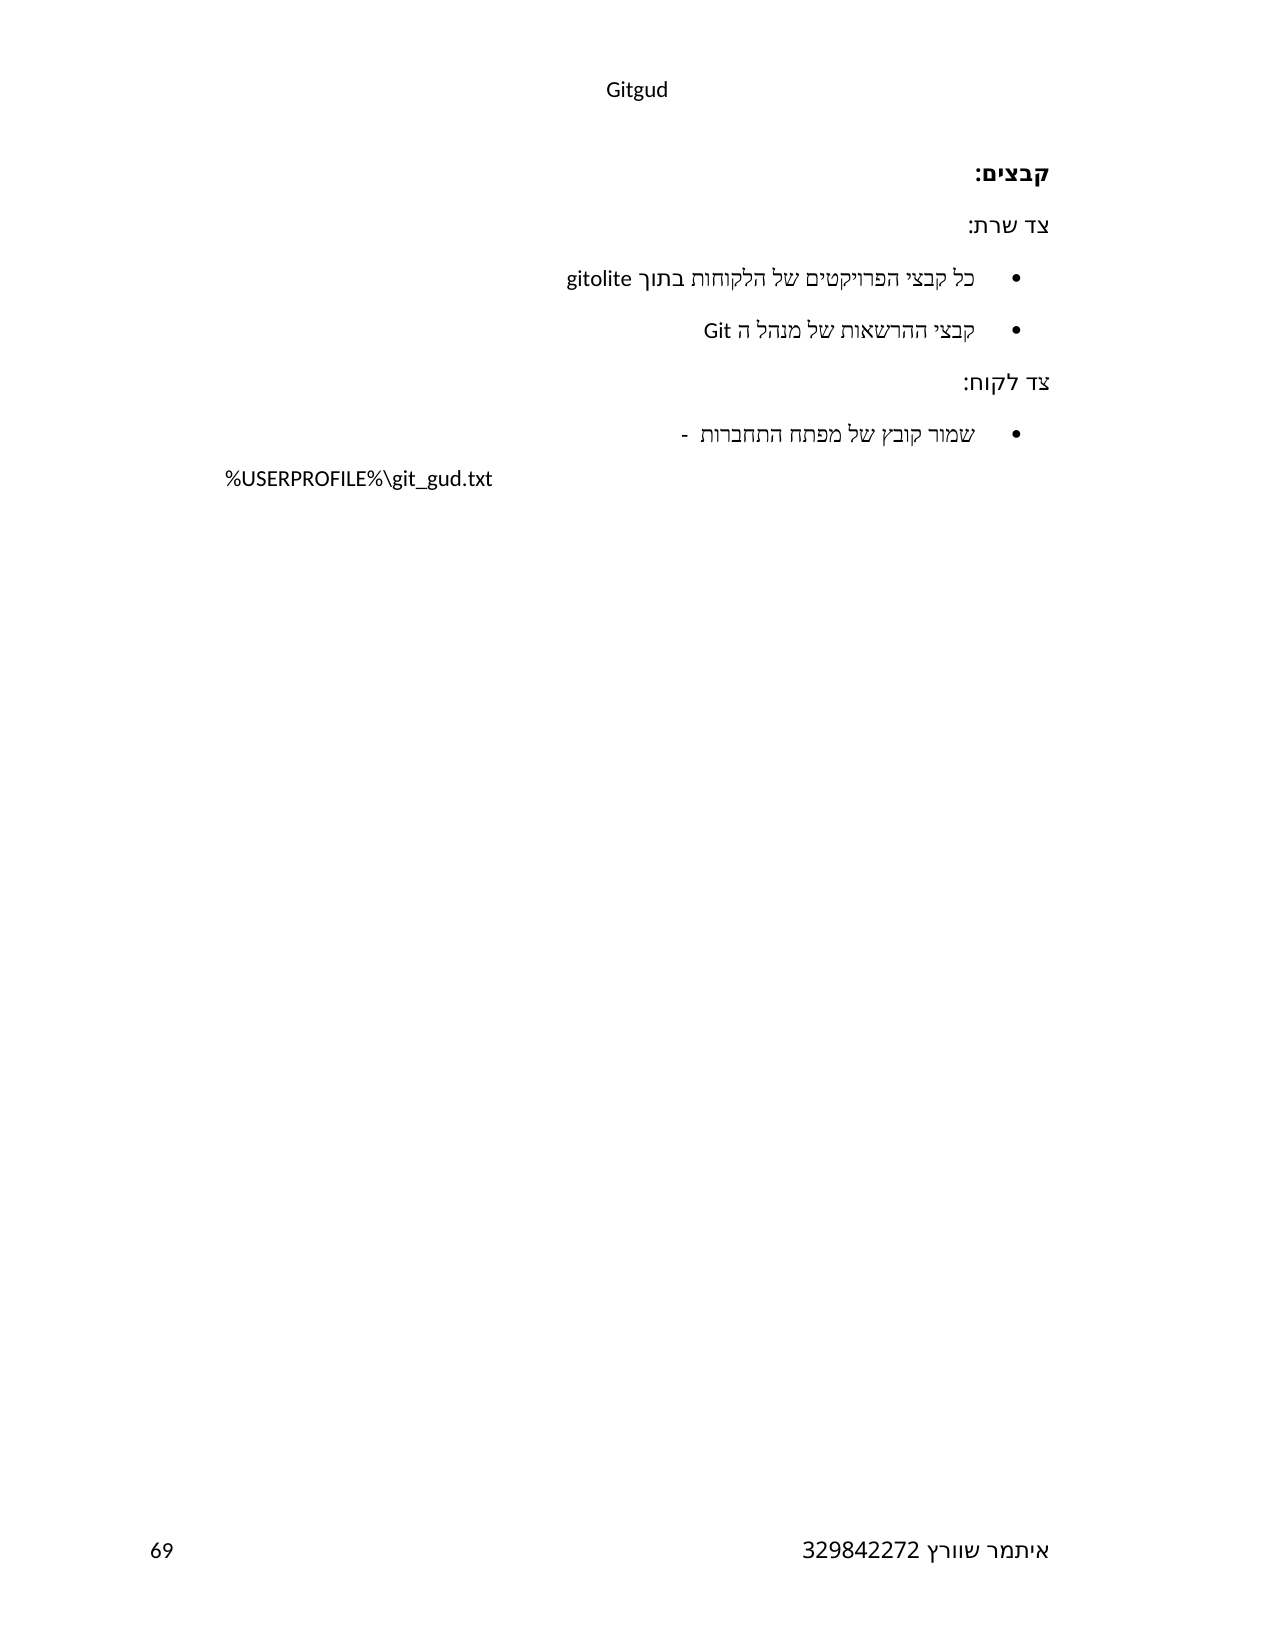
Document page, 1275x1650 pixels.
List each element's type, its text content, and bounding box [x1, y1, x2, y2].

text קבצים: [150, 150, 1050, 198]
list כל קבצי הפרויקטים של הלקוחות בתוך gitolite [150, 254, 1012, 303]
list שמור קובץ של מפתח התחברות - [150, 411, 1012, 460]
text צד שרת: [150, 202, 1050, 251]
text %USERPROFILE%\git_gud.txt [225, 464, 1125, 492]
list קבצי ההרשאות של מנהל ה Git [150, 307, 1012, 355]
text צד לקוח: [150, 359, 1050, 408]
